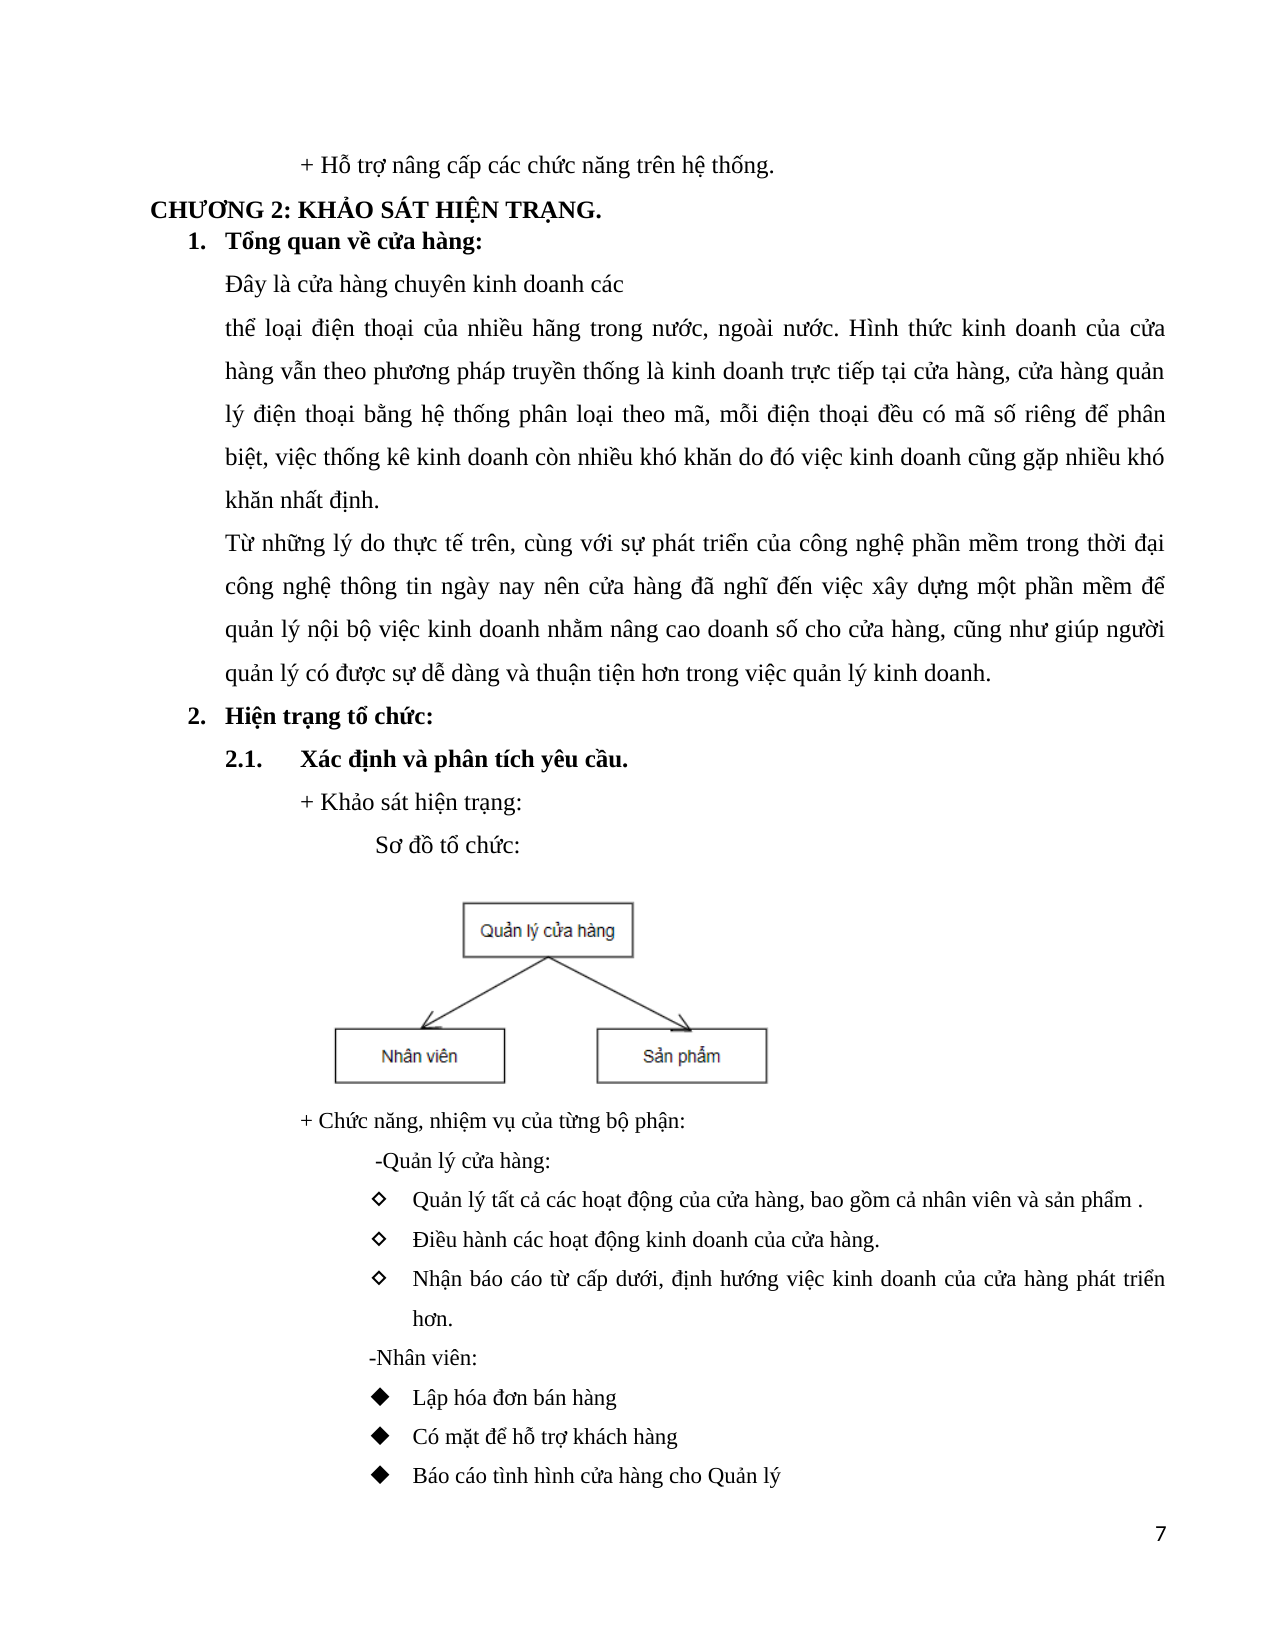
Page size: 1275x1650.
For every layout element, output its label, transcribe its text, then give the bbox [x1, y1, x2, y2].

list Xác định và phân tích yêu cầu. [225, 744, 1167, 773]
list Hiện trạng tổ chức: [187, 701, 1167, 729]
list -Quản lý cửa hàng: [300, 1147, 1167, 1173]
list Tổng quan về cửa hàng: [187, 226, 1167, 255]
picture [300, 873, 787, 1094]
list + Chức năng, nhiệm vụ của từng bộ phận: [300, 1107, 1167, 1134]
list Từ những lý do thực tế trên, cùng với sự phát triển của công nghệ phần mềm trong thời đại công nghệ thông tin ngày nay nên cửa hàng đã nghĩ đến việc xây dựng một phần mềm để quản lý nội bộ việc kinh doanh nhằm nâng cao doanh số cho cửa hàng, cũng như giúp người quản lý có được sự dễ dàng và thuận tiện hơn trong việc quản lý kinh doanh. [225, 528, 1167, 686]
list Quản lý tất cả các hoạt động của cửa hàng, bao gồm cả nhân viên và sản phẩm . [369, 1186, 1167, 1213]
list Có mặt để hỗ trợ khách hàng [369, 1423, 1167, 1449]
list + Hỗ trợ nâng cấp các chức năng trên hệ thống. [225, 150, 1167, 179]
subtitle CHƯƠNG 2: KHẢO SÁT HIỆN TRẠNG. [150, 195, 1167, 224]
list Lập hóa đơn bán hàng [369, 1384, 1167, 1410]
list -Nhân viên: [369, 1344, 1167, 1371]
list + Khảo sát hiện trạng: [300, 787, 1167, 816]
list Báo cáo tình hình cửa hàng cho Quản lý [369, 1463, 1167, 1489]
list thể loại điện thoại của nhiều hãng trong nước, ngoài nước. Hình thức kinh doanh của cửa hàng vẫn theo phương pháp truyền thống là kinh doanh trực tiếp tại cửa hàng, cửa hàng quản lý điện thoại bằng hệ thống phân loại theo mã, mỗi điện thoại đều có mã số riêng để phân biệt, việc thống kê kinh doanh còn nhiều khó khăn do đó việc kinh doanh cũng gặp nhiều khó khăn nhất định. [225, 313, 1167, 514]
list Sơ đồ tổ chức: [300, 830, 1167, 859]
list Đây là cửa hàng chuyên kinh doanh các [225, 269, 1167, 298]
list Nhận báo cáo từ cấp dưới, định hướng việc kinh doanh của cửa hàng phát triển hơn. [369, 1265, 1167, 1331]
list Điều hành các hoạt động kinh doanh của cửa hàng. [369, 1226, 1167, 1252]
